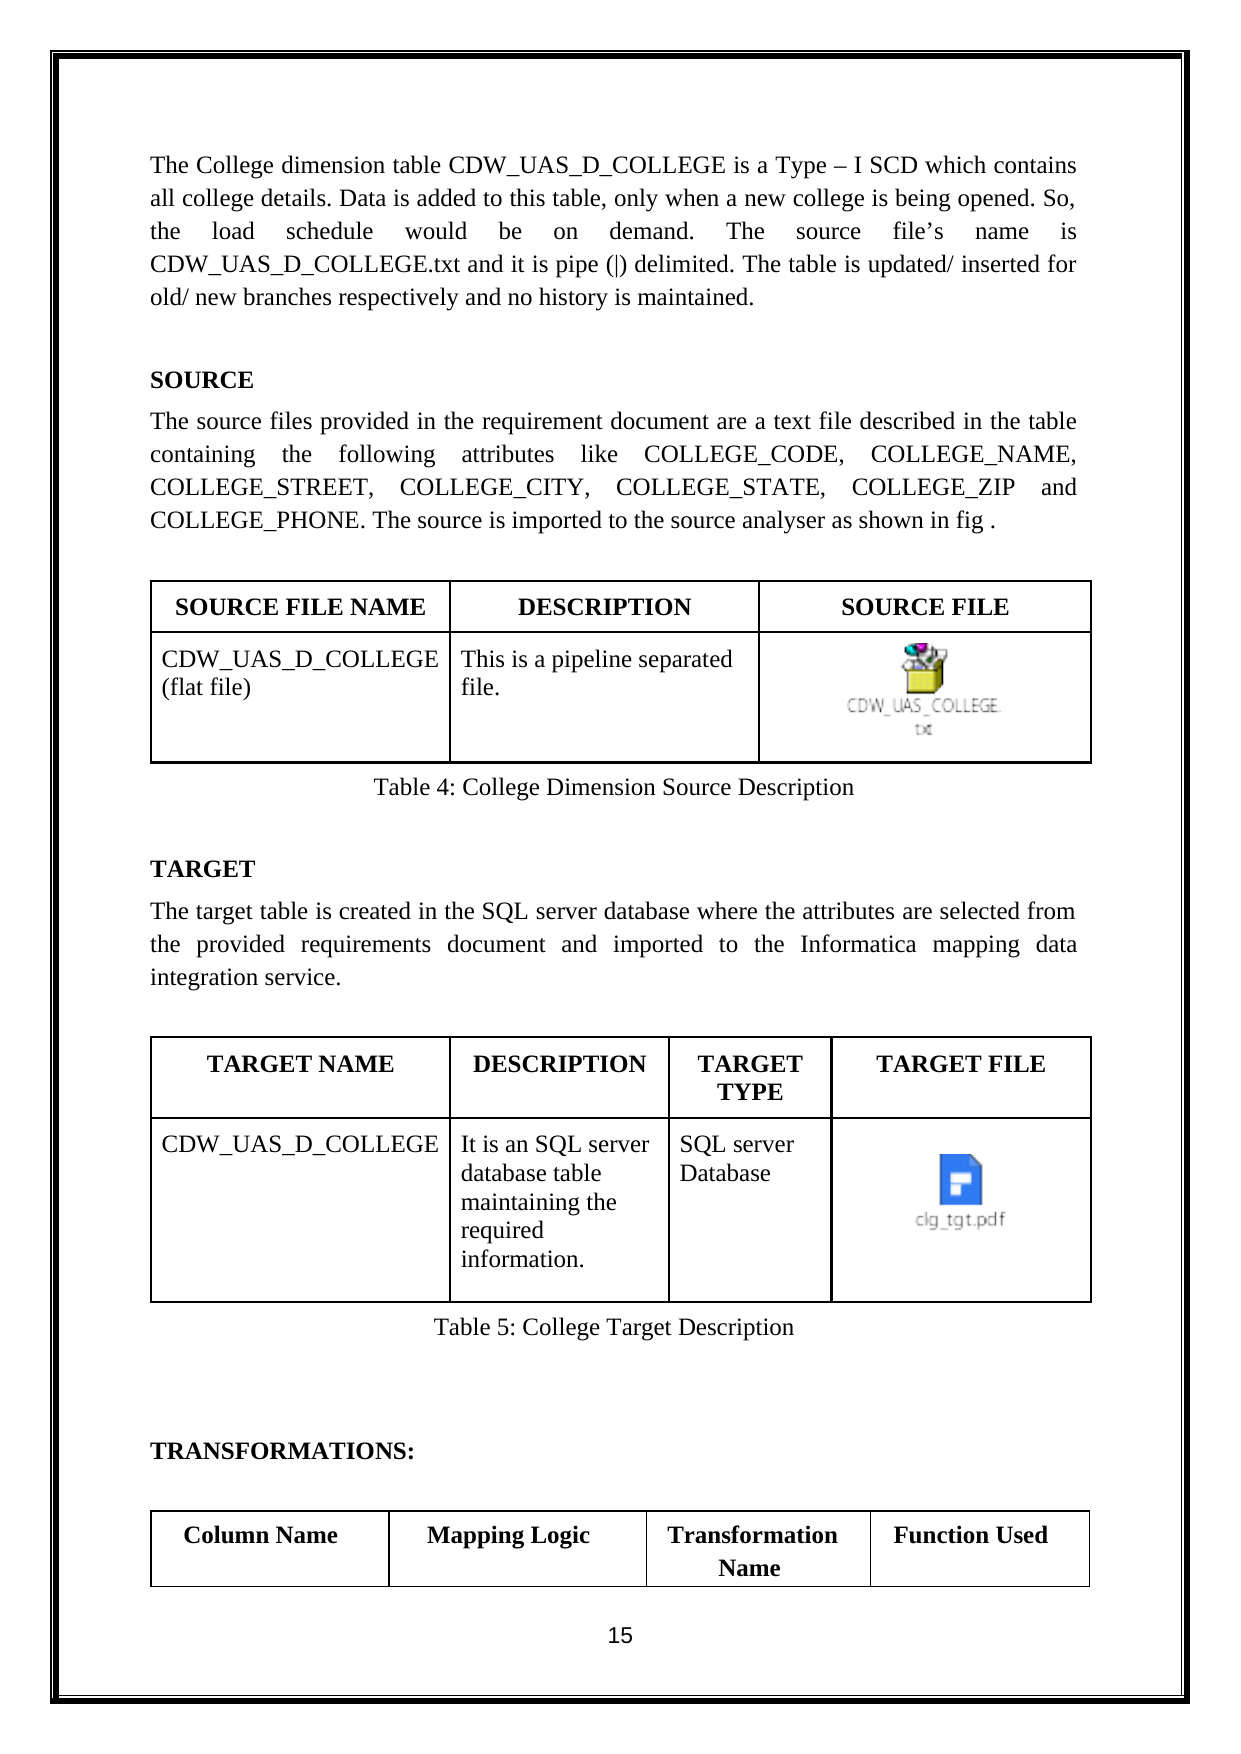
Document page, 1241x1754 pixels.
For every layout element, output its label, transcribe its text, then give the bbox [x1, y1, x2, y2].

text The College dimension table CDW_UAS_D_COLLEGE is a Type – I SCD which contains all college details. Data is added to this table, only when a new college is being opened. So, the load schedule would be on demand. The source file’s name is CDW_UAS_D_COLLEGE.txt and it is pipe (|) delimited. The table is updated/ inserted for old/ new branches respectively and no history is maintained. [150, 150, 1078, 311]
table_header DESCRIPTION [451, 582, 758, 631]
text The target table is created in the SQL server database where the attributes are selected from the provided requirements document and imported to the Informatica mapping data integration service. [150, 896, 1078, 991]
text Table 5: College Target Description [150, 1312, 1078, 1340]
table_cell CDW_UAS_D_COLLEGE [152, 1119, 449, 1301]
table_cell This is a pipeline separated file. [451, 633, 758, 761]
table_cell [760, 633, 1090, 761]
text TARGET [150, 854, 1078, 883]
table_header TARGET TYPE [670, 1038, 830, 1117]
table_header Column Name [152, 1512, 388, 1586]
text SOURCE [150, 365, 1078, 393]
table_header Transformation Name [647, 1512, 870, 1586]
table_header TARGET FILE [833, 1038, 1090, 1117]
table_header SOURCE FILE NAME [152, 582, 449, 631]
table_cell [833, 1119, 1090, 1301]
text The source files provided in the requirement document are a text file described in the table containing the following attributes like COLLEGE_CODE, COLLEGE_NAME, COLLEGE_STREET, COLLEGE_CITY, COLLEGE_STATE, COLLEGE_ZIP and COLLEGE_PHONE. The source is imported to the source analyser as shown in fig . [150, 406, 1078, 534]
table_header DESCRIPTION [451, 1038, 668, 1117]
text TRANSFORMATIONS: [150, 1436, 1078, 1464]
text Table 4: College Dimension Source Description [150, 772, 1078, 801]
table_cell It is an SQL server database table maintaining the required information. [451, 1119, 668, 1301]
table_cell CDW_UAS_D_COLLEGE (flat file) [152, 633, 449, 761]
table_header TARGET NAME [152, 1038, 449, 1117]
table_header SOURCE FILE [760, 582, 1090, 631]
table_header Function Used [871, 1512, 1089, 1586]
table_cell SQL server Database [670, 1119, 830, 1301]
table_header Mapping Logic [390, 1512, 646, 1586]
